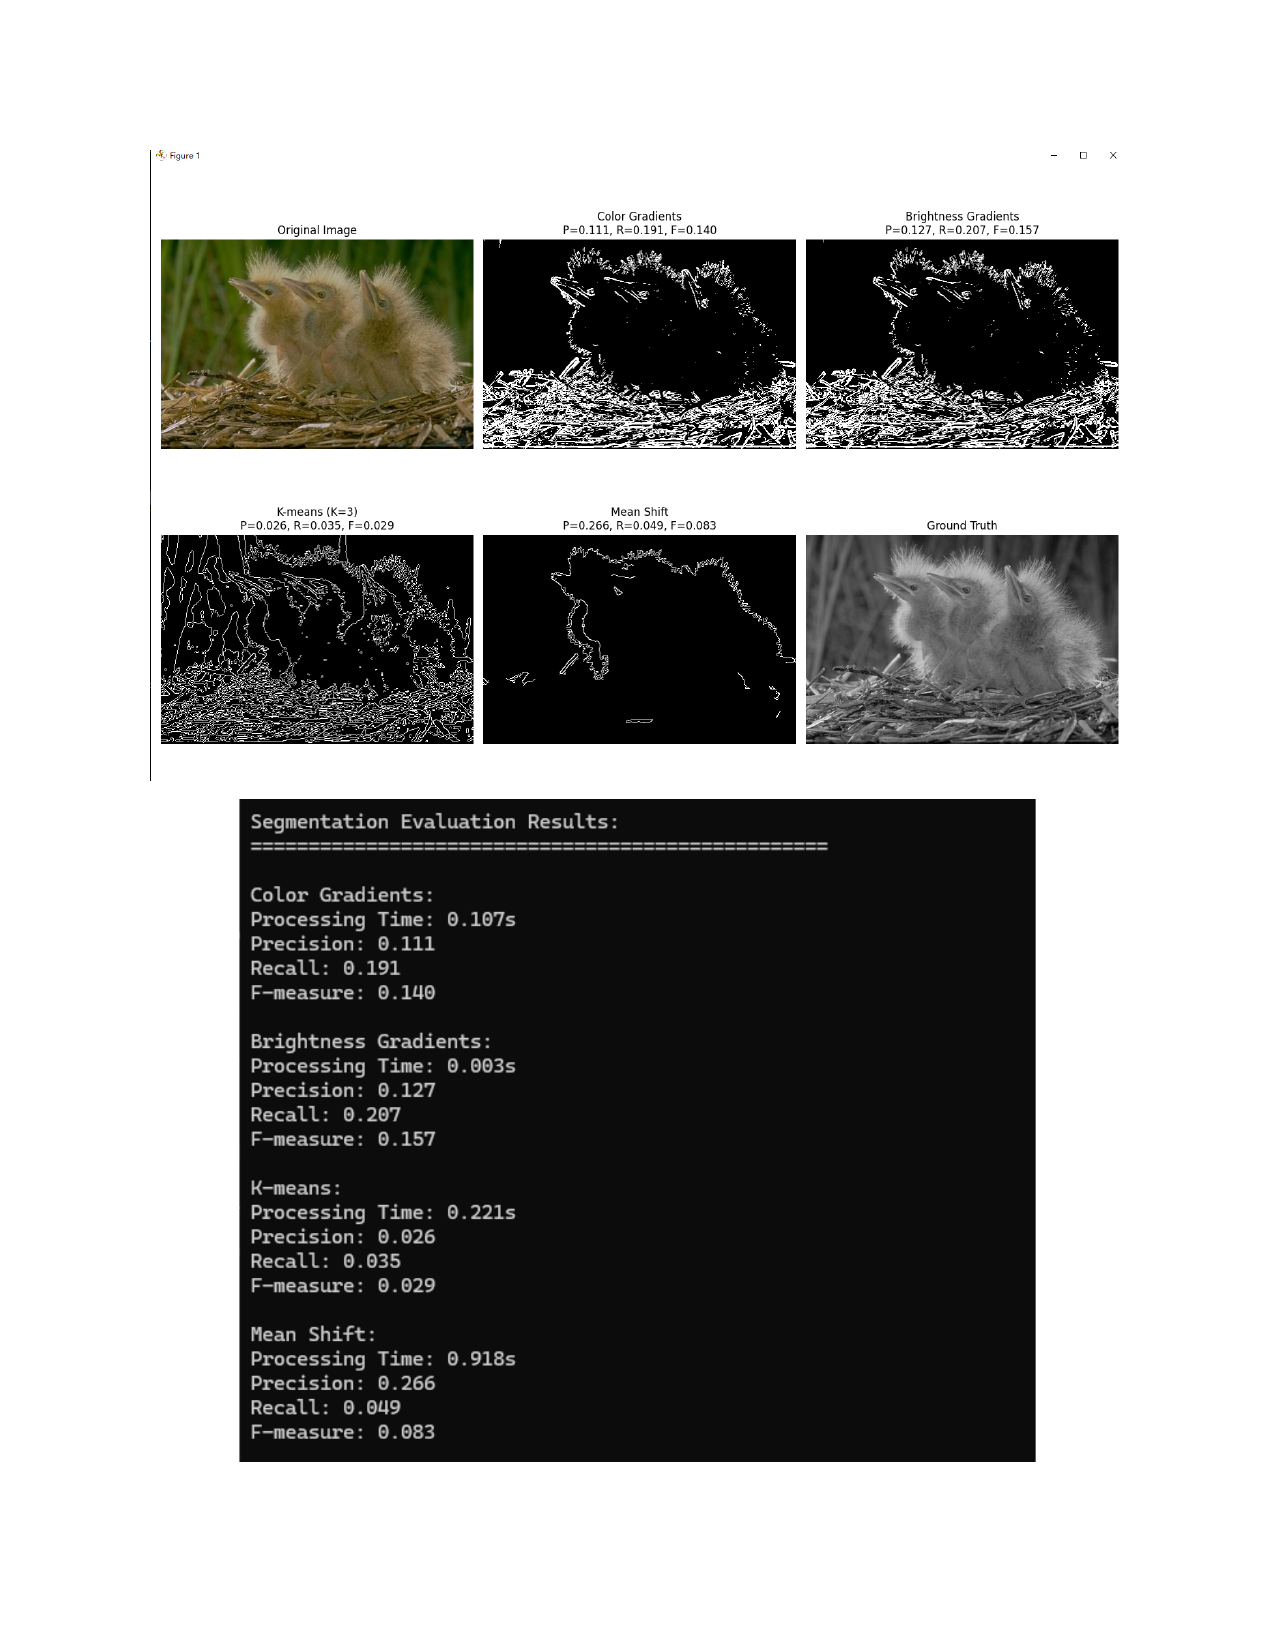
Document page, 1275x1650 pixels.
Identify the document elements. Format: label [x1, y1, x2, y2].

picture [150, 150, 1125, 781]
picture [239, 799, 1036, 1462]
